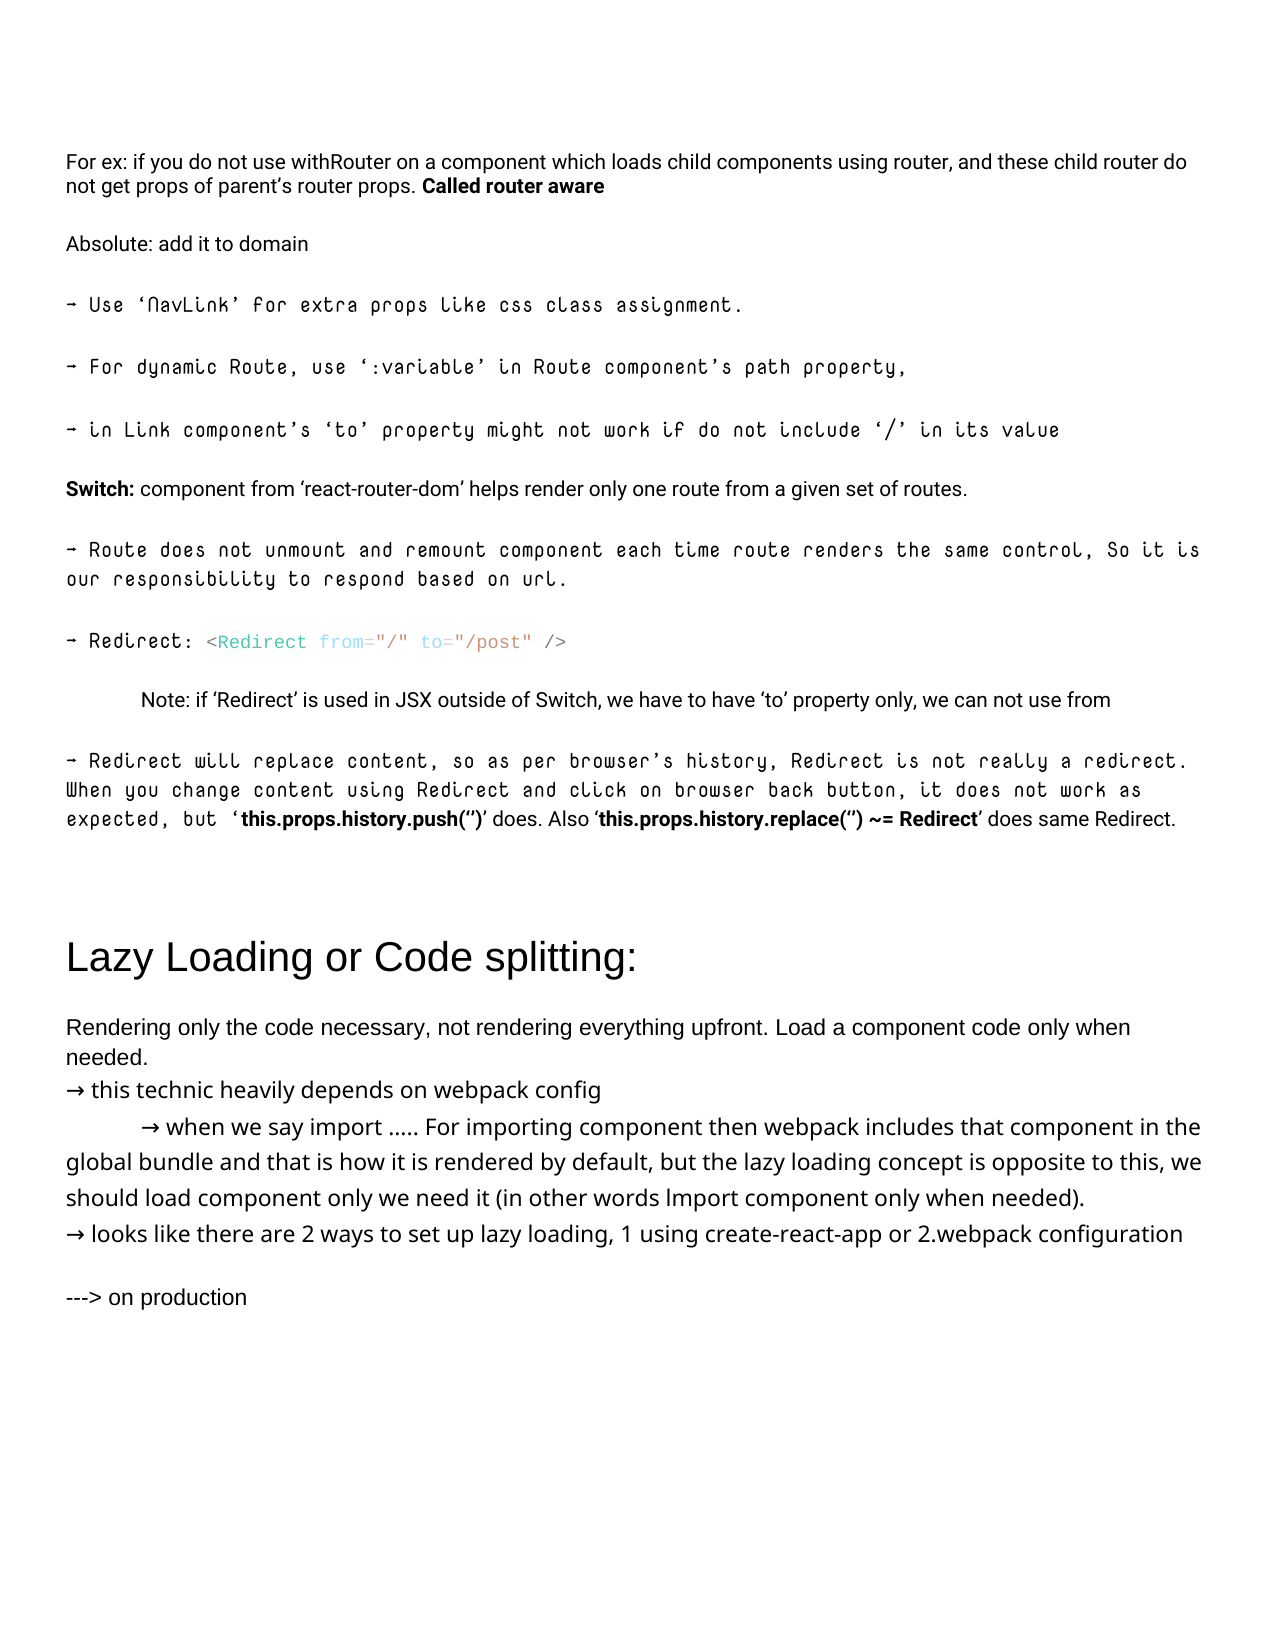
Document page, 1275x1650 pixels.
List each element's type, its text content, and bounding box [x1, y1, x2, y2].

text → Route does not unmount and remount component each time route renders the same control, So it is our responsibility to respond based on url. [66, 535, 1219, 593]
text → Use ‘NavLink’ for extra props like css class assignment. [66, 290, 1219, 319]
text Note: if ‘Redirect’ is used in JSX outside of Switch, we have to have ‘to’ property only, we can not use from [66, 688, 1219, 713]
subtitle Lazy Loading or Code splitting: [66, 933, 1219, 981]
text → Redirect will replace content, so as per browser’s history, Redirect is not really a redirect. When you change content using Redirect and click on browser back button, it does not work as expected, but ‘this.props.history.push(‘’)’ does. Also ‘this.props.history.replace(‘’) ~= Redirect’ does same Redirect. [66, 746, 1219, 833]
text → looks like there are 2 ways to set up lazy loading, 1 using create-react-app or 2.webpack configuration [66, 1218, 1219, 1249]
text → when we say import ….. For importing component then webpack includes that component in the global bundle and that is how it is rendered by default, but the lazy loading concept is opposite to this, we should load component only we need it (in other words lmport component only when needed). [66, 1110, 1219, 1213]
text → in Link component’s ‘to’ property might not work if do not include ‘/’ in its value [66, 414, 1219, 444]
text Rendering only the code necessary, not rendering everything upfront. Load a component code only when needed. [66, 1014, 1219, 1071]
text ---> on production [66, 1284, 1219, 1311]
text Switch: component from ‘react-router-dom’ helps render only one route from a given set of routes. [66, 477, 1219, 501]
text → For dynamic Route, use ‘:variable’ in Route component’s path property, [66, 352, 1219, 381]
text → this technic heavily depends on webpack config [66, 1074, 1219, 1106]
text For ex: if you do not use withRouter on a component which loads child components using router, and these child router do not get props of parent’s router props. Called router aware [66, 150, 1219, 199]
text → Redirect: <Redirect from="/" to="/post" /> [66, 626, 1219, 655]
text Absolute: add it to domain [66, 232, 1219, 256]
